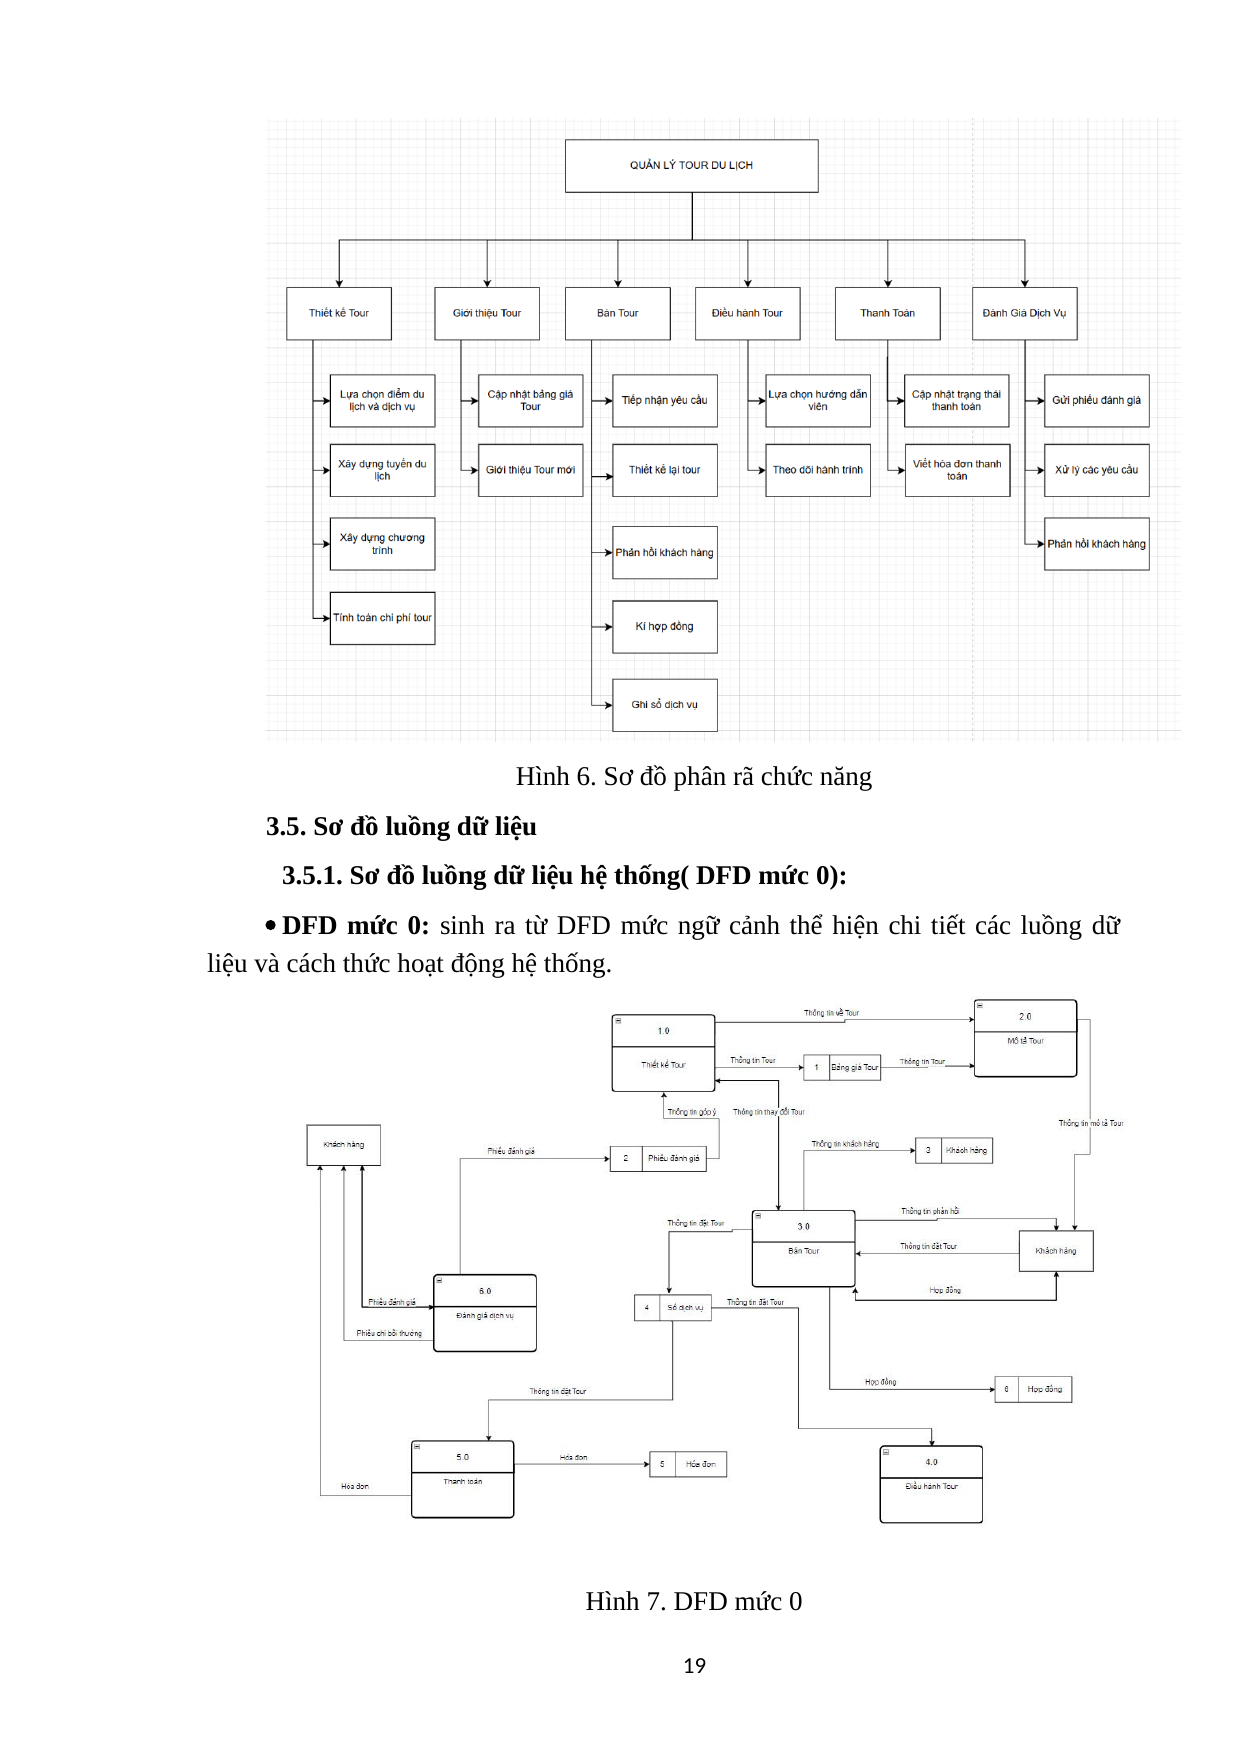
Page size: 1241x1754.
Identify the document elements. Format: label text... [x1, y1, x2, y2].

picture [265, 996, 1182, 1567]
text Hình 6. Sơ đồ phân rã chức năng [207, 760, 1122, 791]
subtitle 3.5.1. Sơ đồ luồng dữ liệu hệ thống( DFD mức 0): [207, 859, 1122, 891]
picture [265, 118, 1182, 742]
subtitle 3.5. Sơ đồ luồng dữ liệu [207, 810, 1122, 841]
text Hình 7. DFD mức 0 [207, 1585, 1122, 1616]
list DFD mức 0: sinh ra từ DFD mức ngữ cảnh thể hiện chi tiết các luồng dữ liệu và cách thức hoạt động hệ thống. [207, 909, 1122, 978]
